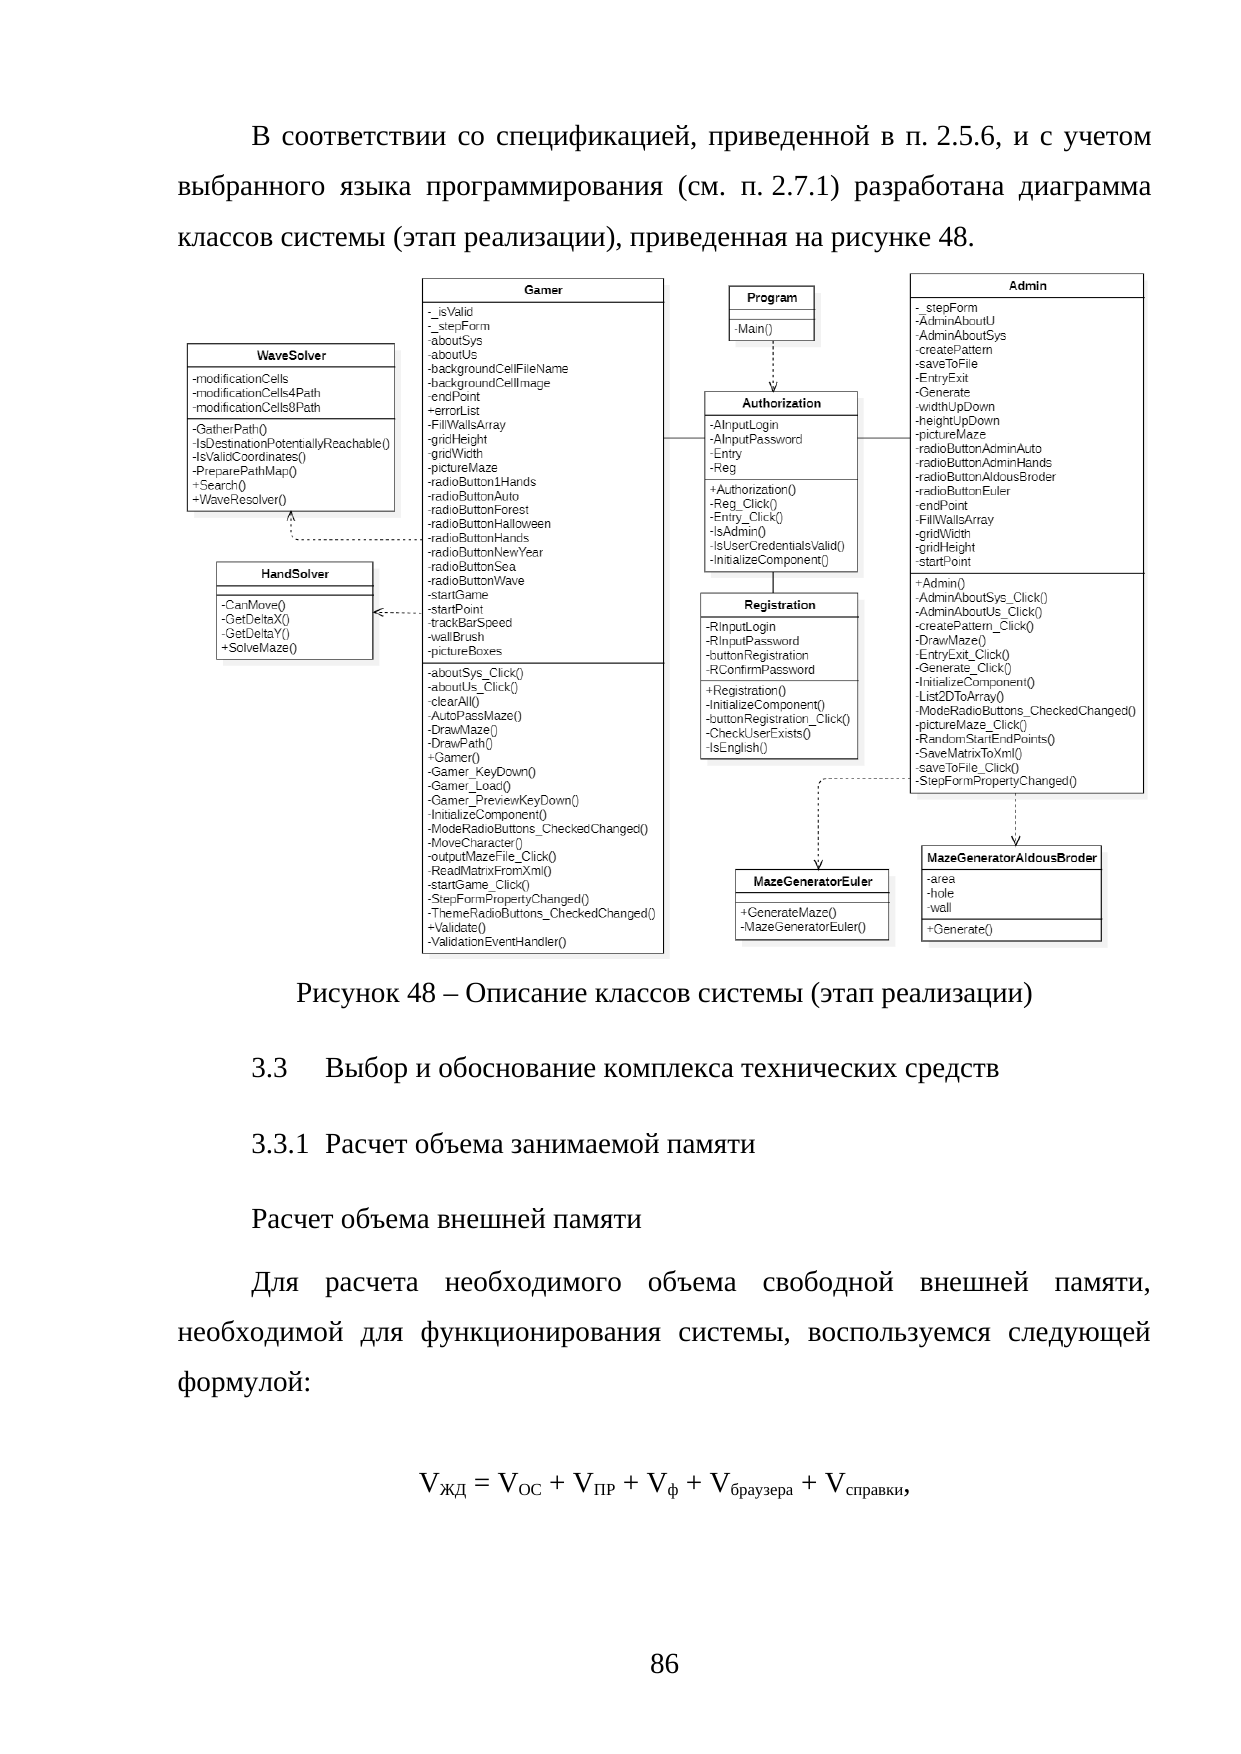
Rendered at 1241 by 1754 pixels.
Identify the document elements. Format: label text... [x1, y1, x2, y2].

list Выбор и обоснование комплекса технических средств [251, 1050, 1152, 1084]
text Расчет объема внешней памяти [177, 1201, 1152, 1234]
text Для расчета необходимого объема свободной внешней памяти, необходимой для функционирования системы, воспользуемся следующей формулой: [177, 1264, 1152, 1398]
picture [181, 269, 1148, 959]
text VЖД = VОС + VПР + Vф + Vбраузера + Vсправки, [177, 1465, 1152, 1499]
list Расчет объема занимаемой памяти [251, 1126, 1152, 1159]
text В соответствии со спецификацией, приведенной в п. 2.5.6, и с учетом выбранного языка программирования (см. п. 2.7.1) разработана диаграмма классов системы (этап реализации), приведенная на рисунке 48. [177, 118, 1152, 252]
